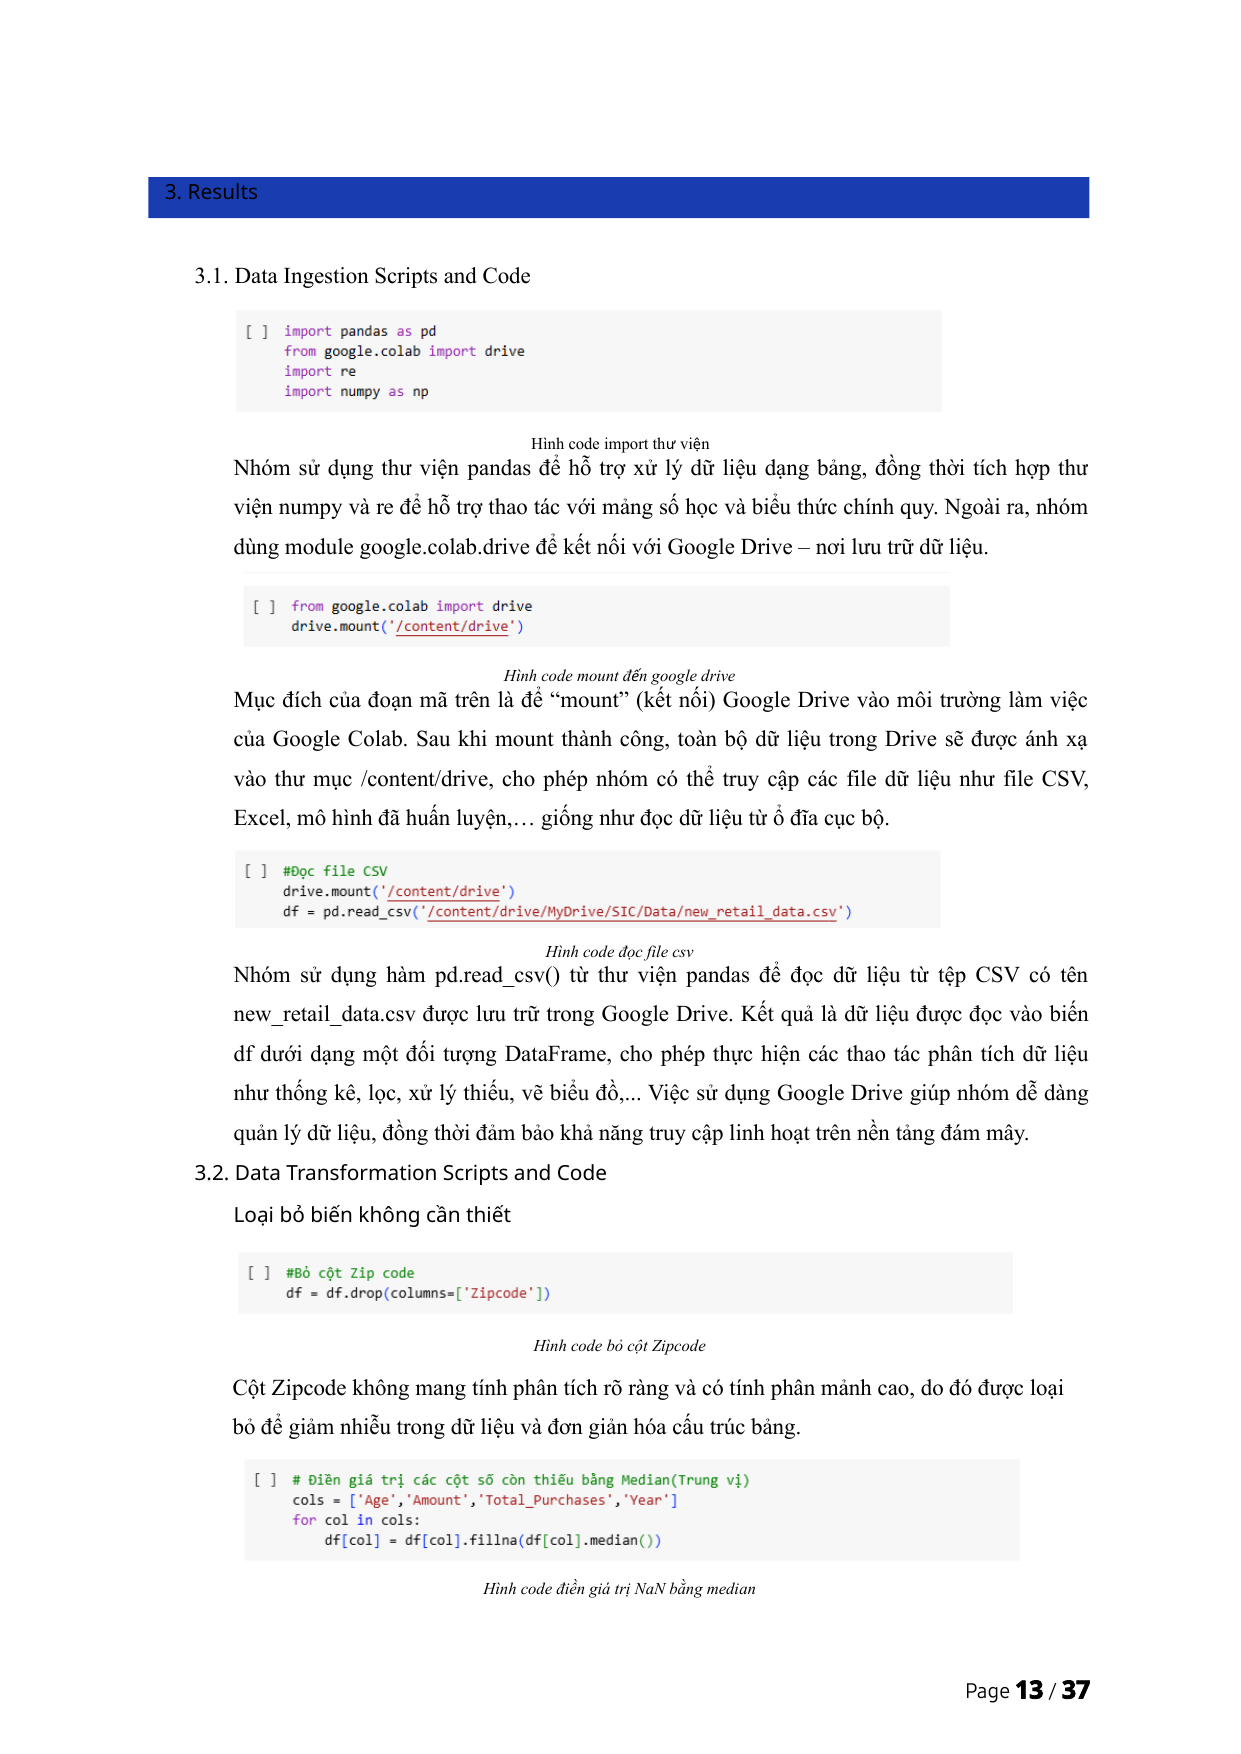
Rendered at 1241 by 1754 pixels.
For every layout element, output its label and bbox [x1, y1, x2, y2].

picture [233, 1243, 1015, 1322]
picture [233, 843, 947, 928]
picture [232, 1453, 1023, 1565]
picture [233, 572, 954, 652]
picture [233, 301, 946, 414]
